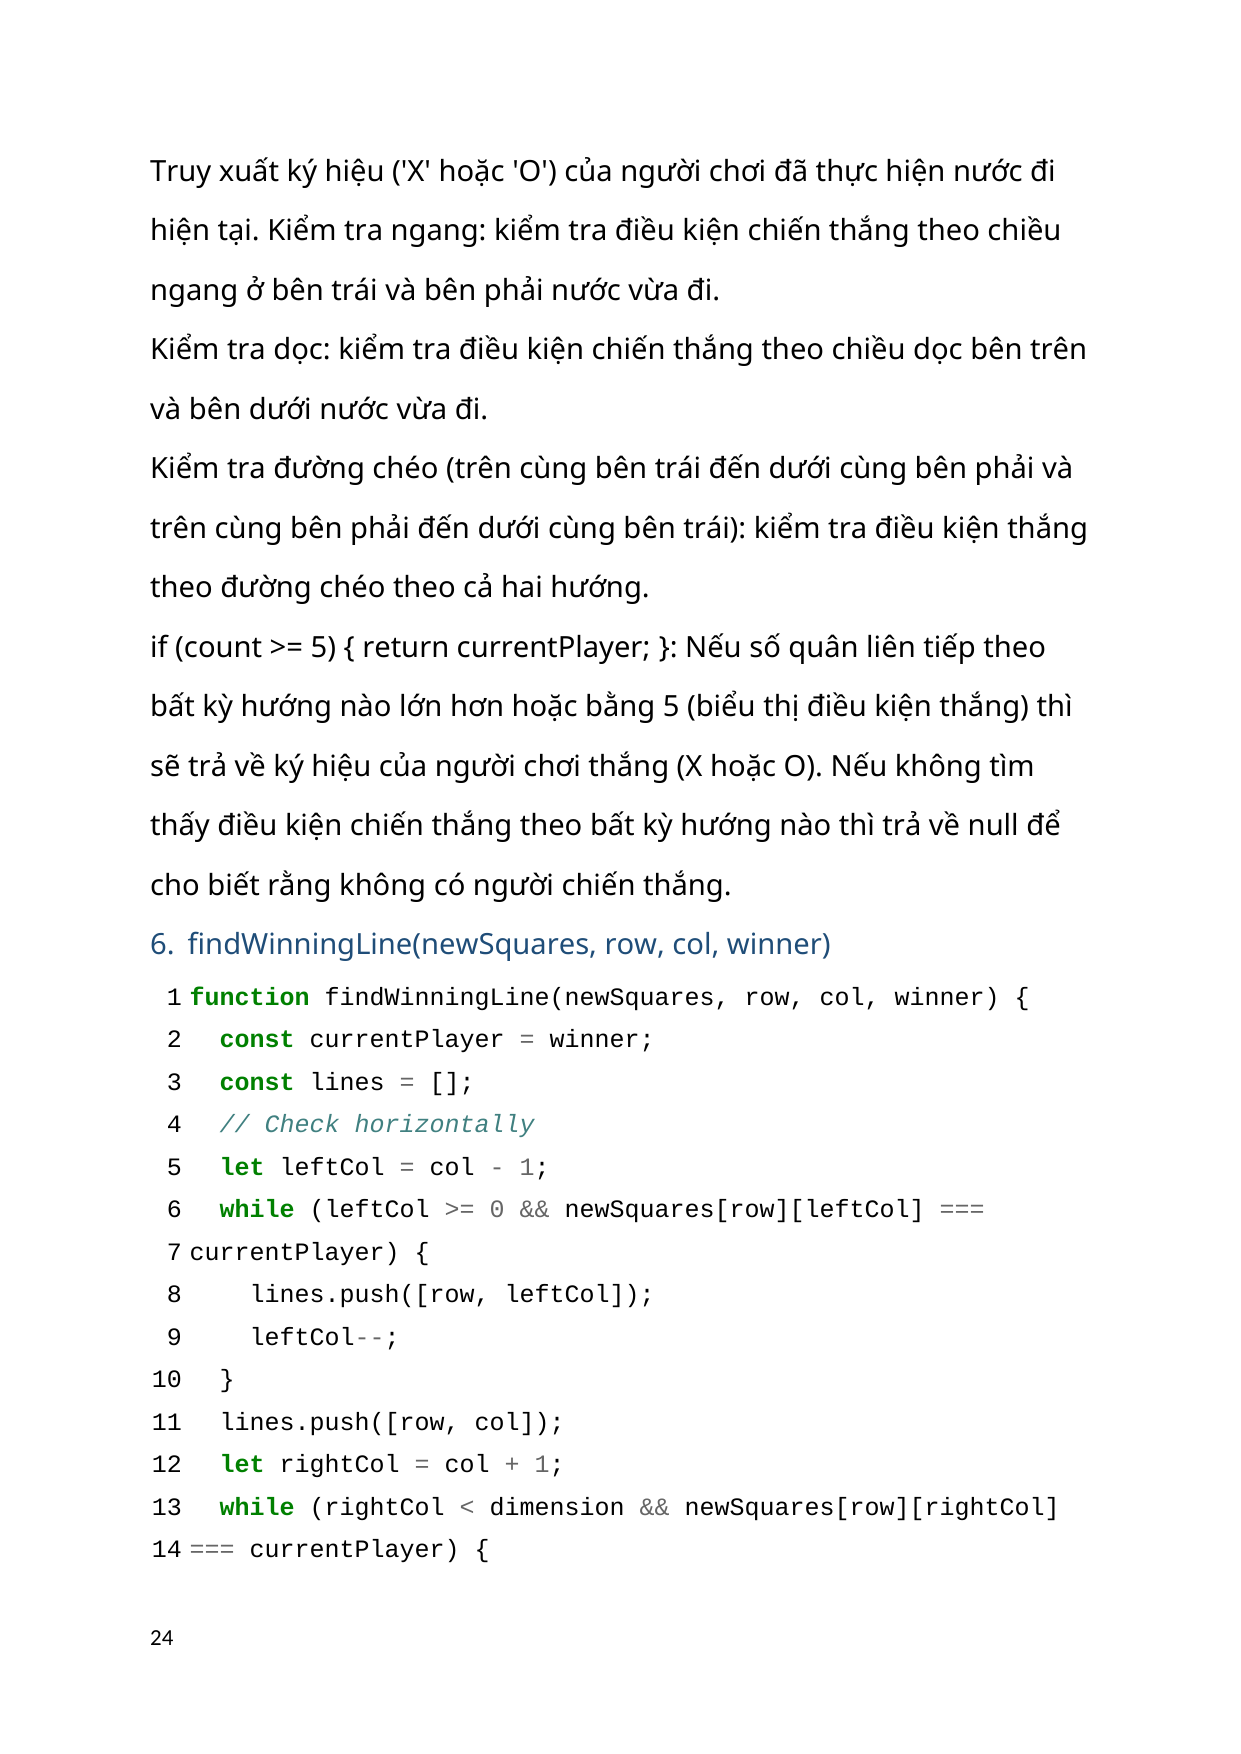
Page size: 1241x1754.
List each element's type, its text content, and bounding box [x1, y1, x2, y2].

text Truy xuất ký hiệu ('X' hoặc 'O') của người chơi đã thực hiện nước đi hiện tại. Kiểm tra ngang: kiểm tra điều kiện chiến thắng theo chiều ngang ở bên trái và bên phải nước vừa đi. [150, 150, 1090, 309]
text if (count >= 5) { return currentPlayer; }: Nếu số quân liên tiếp theo bất kỳ hướng nào lớn hơn hoặc bằng 5 (biểu thị điều kiện thắng) thì sẽ trả về ký hiệu của người chơi thắng (X hoặc O). Nếu không tìm thấy điều kiện chiến thắng theo bất kỳ hướng nào thì trả về null để cho biết rằng không có người chiến thắng. [150, 626, 1090, 903]
text Kiểm tra đường chéo (trên cùng bên trái đến dưới cùng bên phải và trên cùng bên phải đến dưới cùng bên trái): kiểm tra điều kiện thắng theo đường chéo theo cả hai hướng. [150, 447, 1090, 606]
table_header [188, 983, 1091, 1579]
text Kiểm tra dọc: kiểm tra điều kiện chiến thắng theo chiều dọc bên trên và bên dưới nước vừa đi. [150, 328, 1090, 428]
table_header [150, 983, 188, 1579]
subtitle findWinningLine(newSquares, row, col, winner) [150, 923, 1090, 963]
